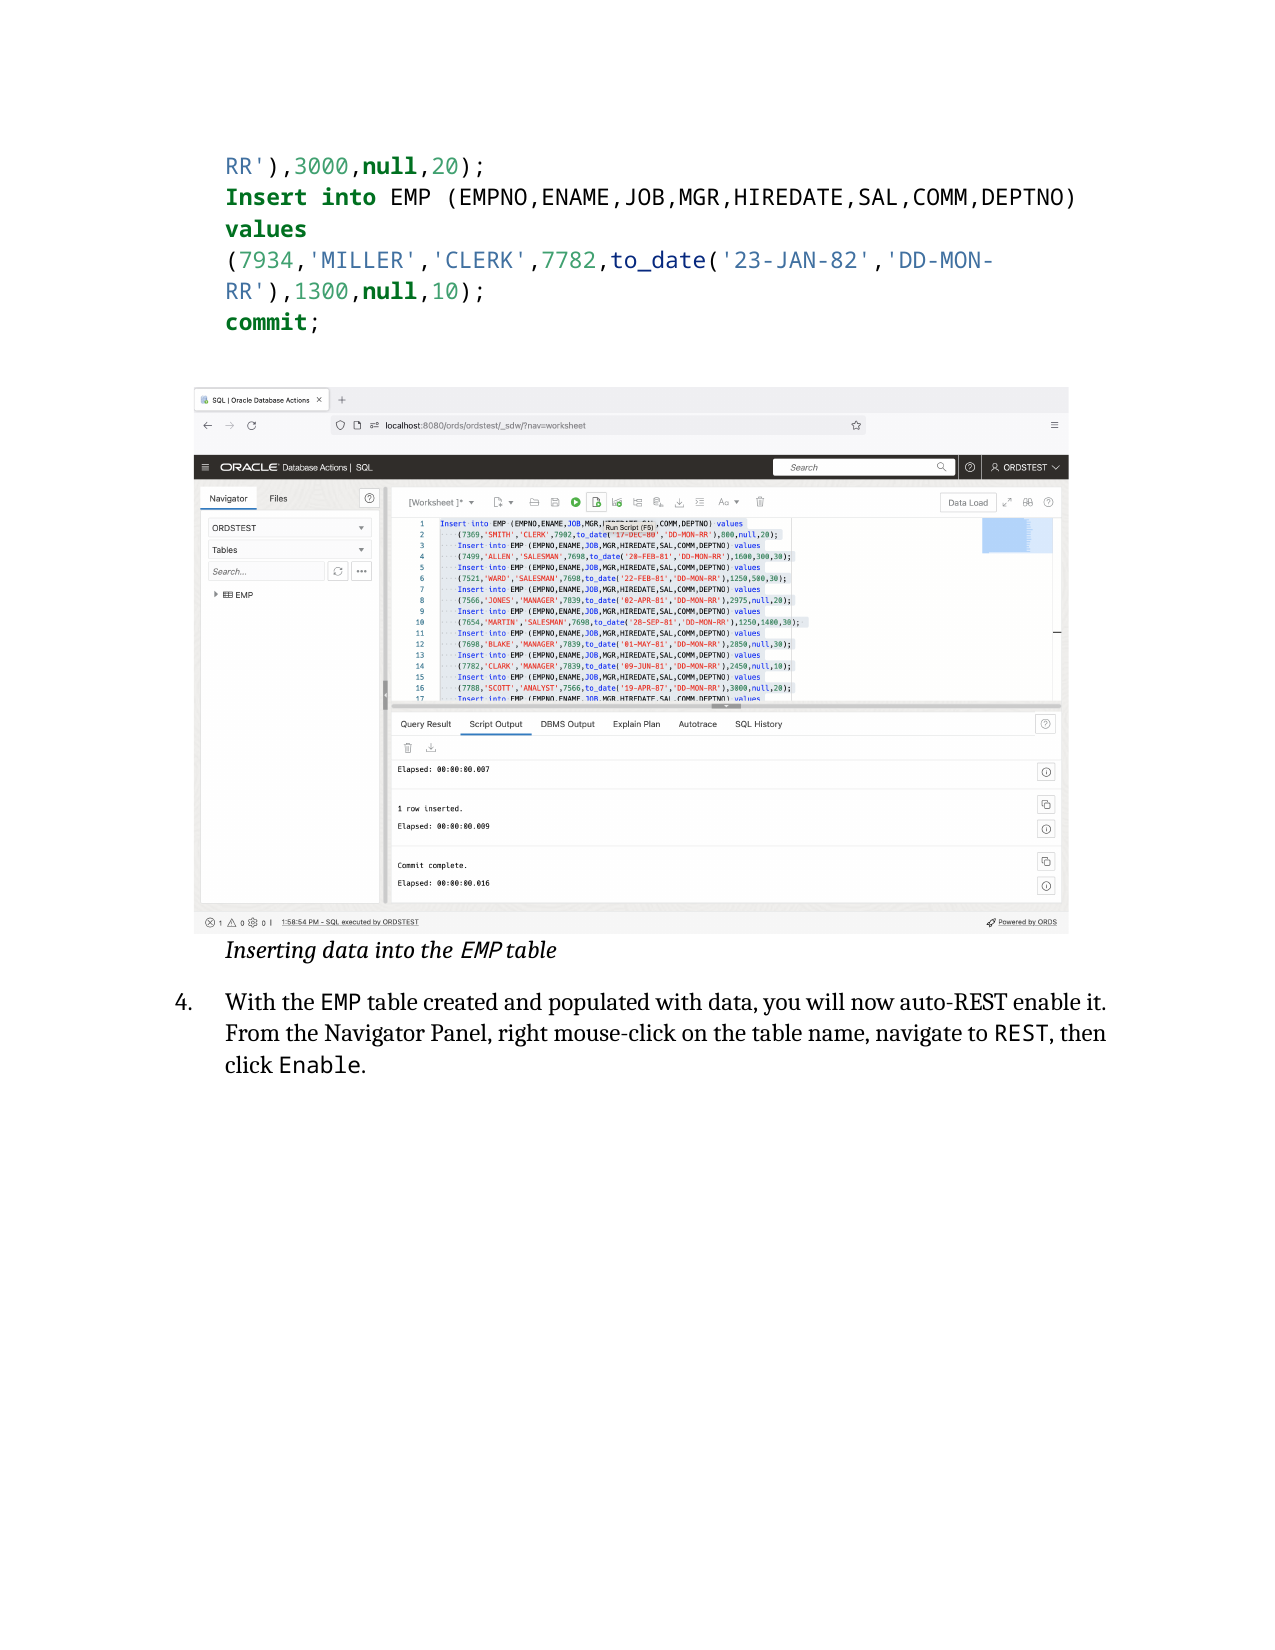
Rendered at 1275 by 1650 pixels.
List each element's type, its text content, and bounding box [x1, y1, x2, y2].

list With the EMP table created and populated with data, you will now auto-REST enable it. From the Navigator Panel, right mouse-click on the table name, navigate to REST, then click Enable. [175, 986, 1125, 1080]
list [175, 150, 1125, 337]
picture [193, 387, 1069, 934]
